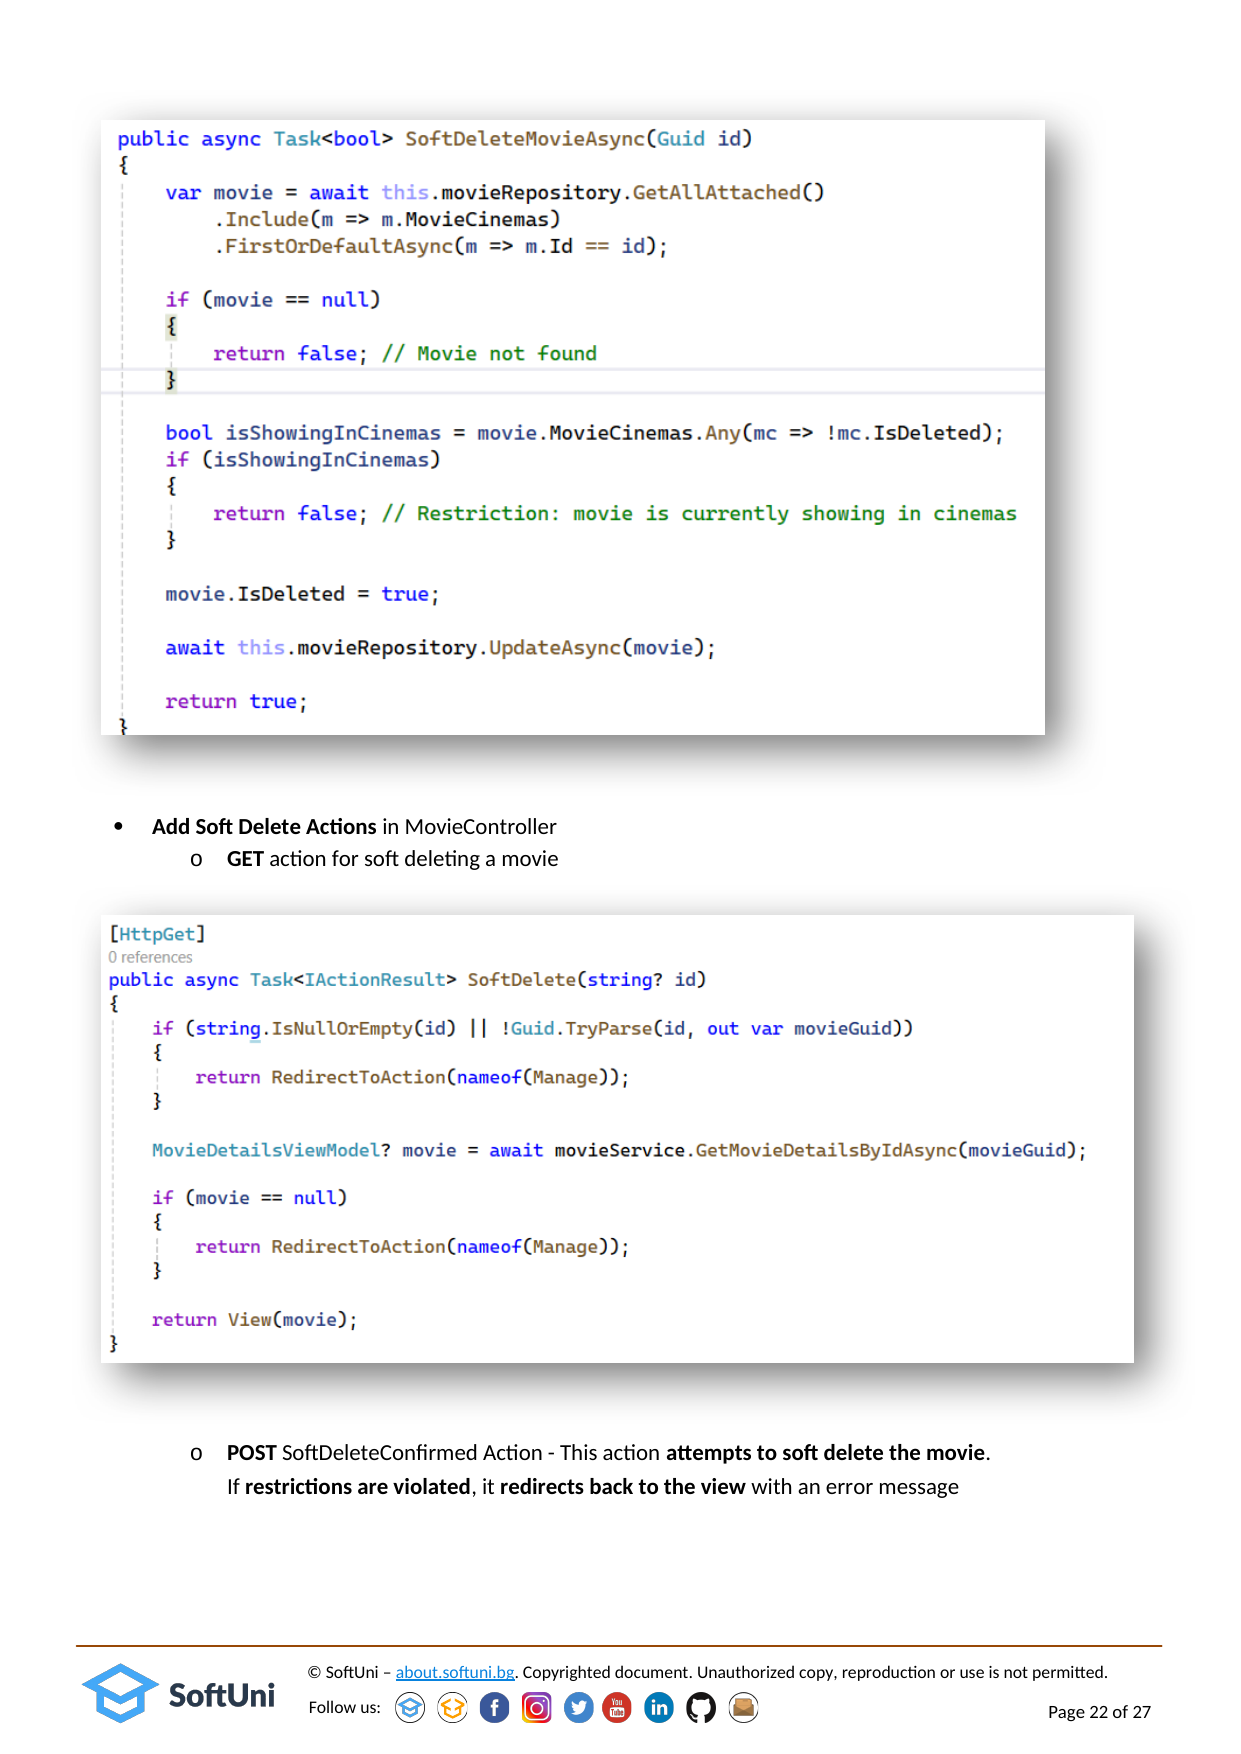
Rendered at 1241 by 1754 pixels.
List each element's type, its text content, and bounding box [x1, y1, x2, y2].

picture [644, 1692, 653, 1701]
picture [658, 1705, 667, 1714]
picture [602, 1692, 632, 1723]
picture [522, 1692, 552, 1723]
picture [479, 1692, 510, 1723]
picture [101, 915, 1134, 1363]
picture [564, 1692, 594, 1723]
picture [75, 1658, 281, 1729]
picture [728, 1692, 759, 1723]
list POST SoftDeleteConfirmed Action - This action attempts to soft delete the movie. If restrictions are violated, it redirects back to the view with an error message [189, 1438, 1163, 1500]
picture [665, 1692, 674, 1701]
picture [101, 120, 1045, 735]
list Add Soft Delete Actions in MovieController [114, 812, 1163, 840]
list GET action for soft deleting a movie [189, 844, 1163, 873]
picture [395, 1692, 425, 1723]
picture [686, 1692, 716, 1723]
picture [644, 1714, 653, 1723]
picture [665, 1714, 674, 1723]
picture [437, 1692, 468, 1723]
